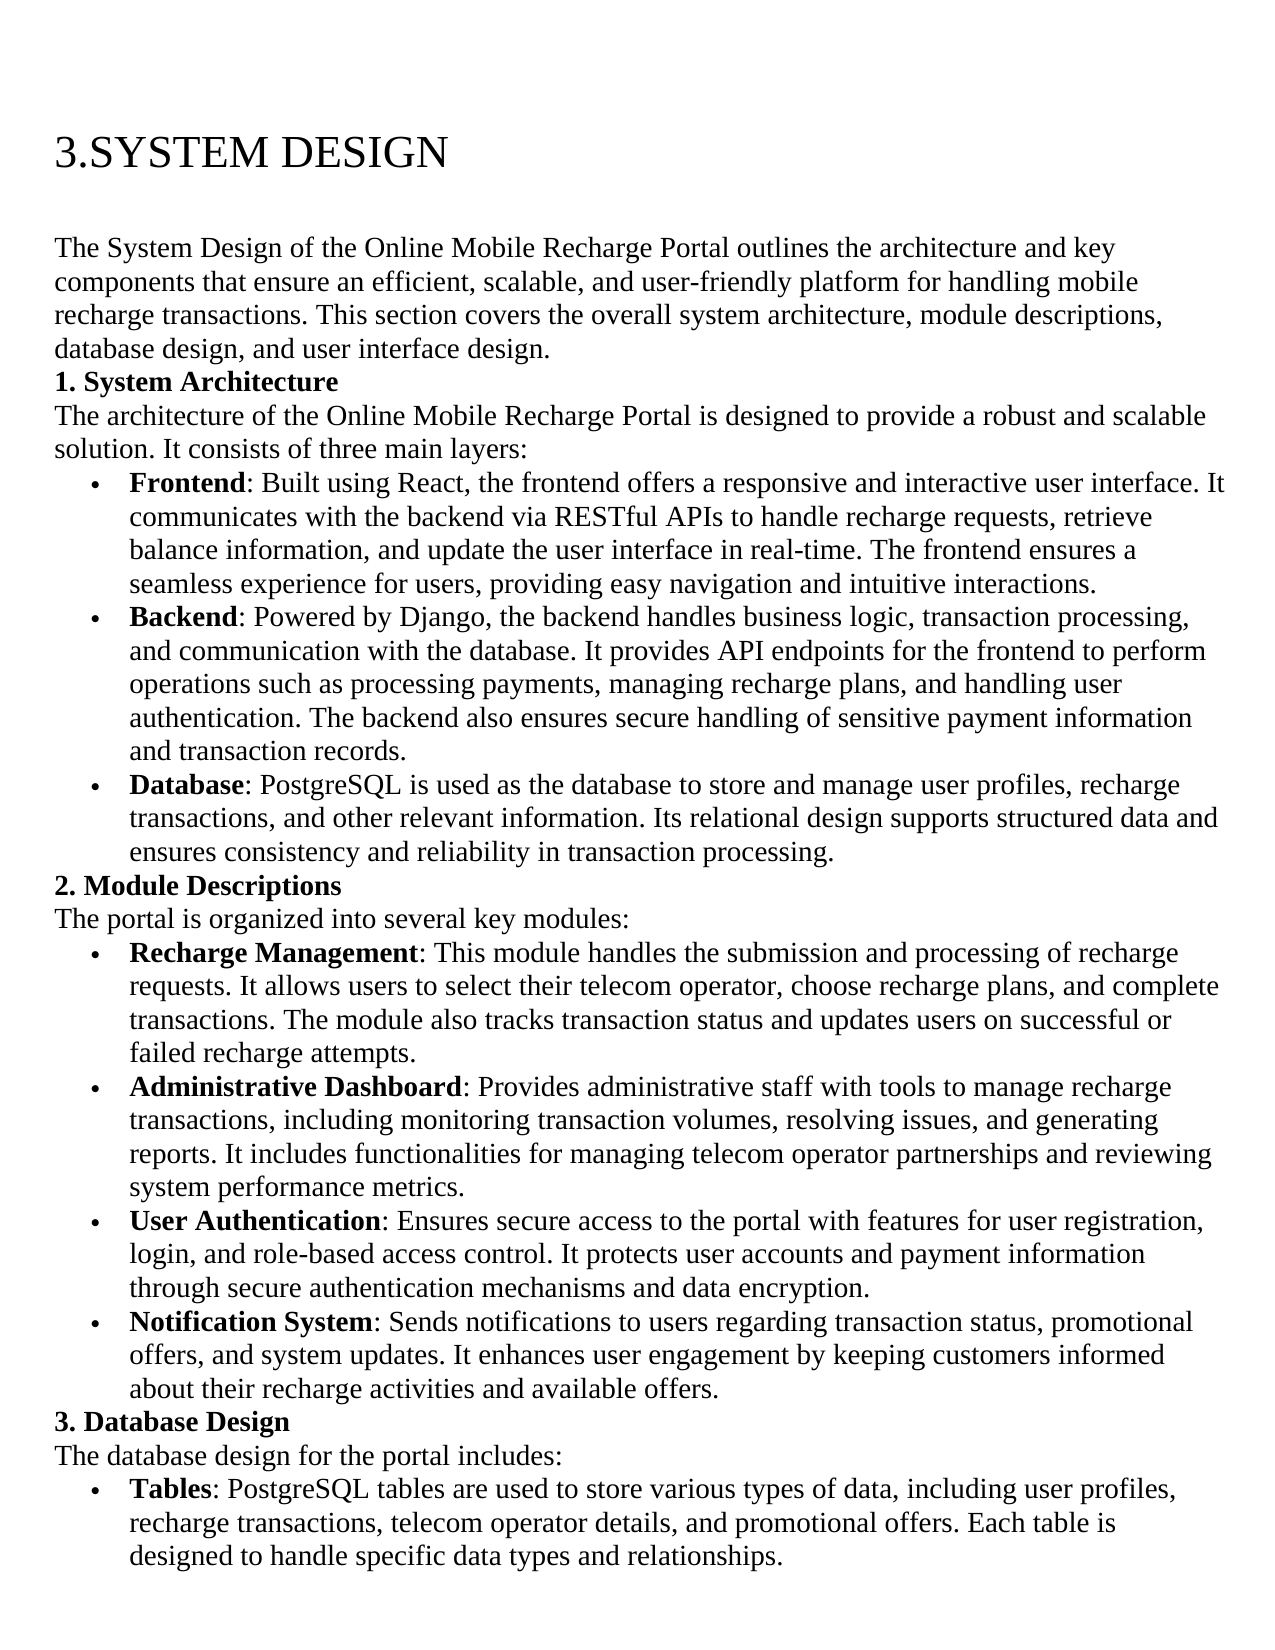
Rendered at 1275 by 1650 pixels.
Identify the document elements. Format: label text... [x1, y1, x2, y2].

list Tables: PostgreSQL tables are used to store various types of data, including user profiles, recharge transactions, telecom operator details, and promotional offers. Each table is designed to handle specific data types and relationships. [92, 1471, 1227, 1572]
text The database design for the portal includes: [54, 1438, 1227, 1471]
text The System Design of the Online Mobile Recharge Portal outlines the architecture and key components that ensure an efficient, scalable, and user-friendly platform for handling mobile recharge transactions. This section covers the overall system architecture, module descriptions, database design, and user interface design. [54, 230, 1227, 364]
list Notification System: Sends notifications to users regarding transaction status, promotional offers, and system updates. It enhances user engagement by keeping customers informed about their recharge activities and available offers. [92, 1304, 1227, 1404]
list User Authentication: Ensures secure access to the portal with features for user registration, login, and role-based access control. It protects user accounts and payment information through secure authentication mechanisms and data encryption. [92, 1203, 1227, 1304]
text 3. Database Design [54, 1404, 1227, 1438]
list Administrative Dashboard: Provides administrative staff with tools to manage recharge transactions, including monitoring transaction volumes, resolving issues, and generating reports. It includes functionalities for managing telecom operator partnerships and reviewing system performance metrics. [92, 1069, 1227, 1203]
text 2. Module Descriptions [54, 868, 1227, 901]
list Recharge Management: This module handles the submission and processing of recharge requests. It allows users to select their telecom operator, choose recharge plans, and complete transactions. The module also tracks transaction status and updates users on successful or failed recharge attempts. [92, 935, 1227, 1069]
list Frontend: Built using React, the frontend offers a responsive and interactive user interface. It communicates with the backend via RESTful APIs to handle recharge requests, retrieve balance information, and update the user interface in real-time. The frontend ensures a seamless experience for users, providing easy navigation and intuitive interactions. [92, 465, 1227, 599]
text 1. System Architecture [54, 364, 1227, 398]
text The portal is organized into several key modules: [54, 901, 1227, 935]
list Database: PostgreSQL is used as the database to store and manage user profiles, recharge transactions, and other relevant information. Its relational design supports structured data and ensures consistency and reliability in transaction processing. [92, 767, 1227, 868]
text 3.SYSTEM DESIGN [54, 125, 1227, 178]
list Backend: Powered by Django, the backend handles business logic, transaction processing, and communication with the database. It provides API endpoints for the frontend to perform operations such as processing payments, managing recharge plans, and handling user authentication. The backend also ensures secure handling of sensitive payment information and transaction records. [92, 599, 1227, 767]
text The architecture of the Online Mobile Recharge Portal is designed to provide a robust and scalable solution. It consists of three main layers: [54, 398, 1227, 465]
